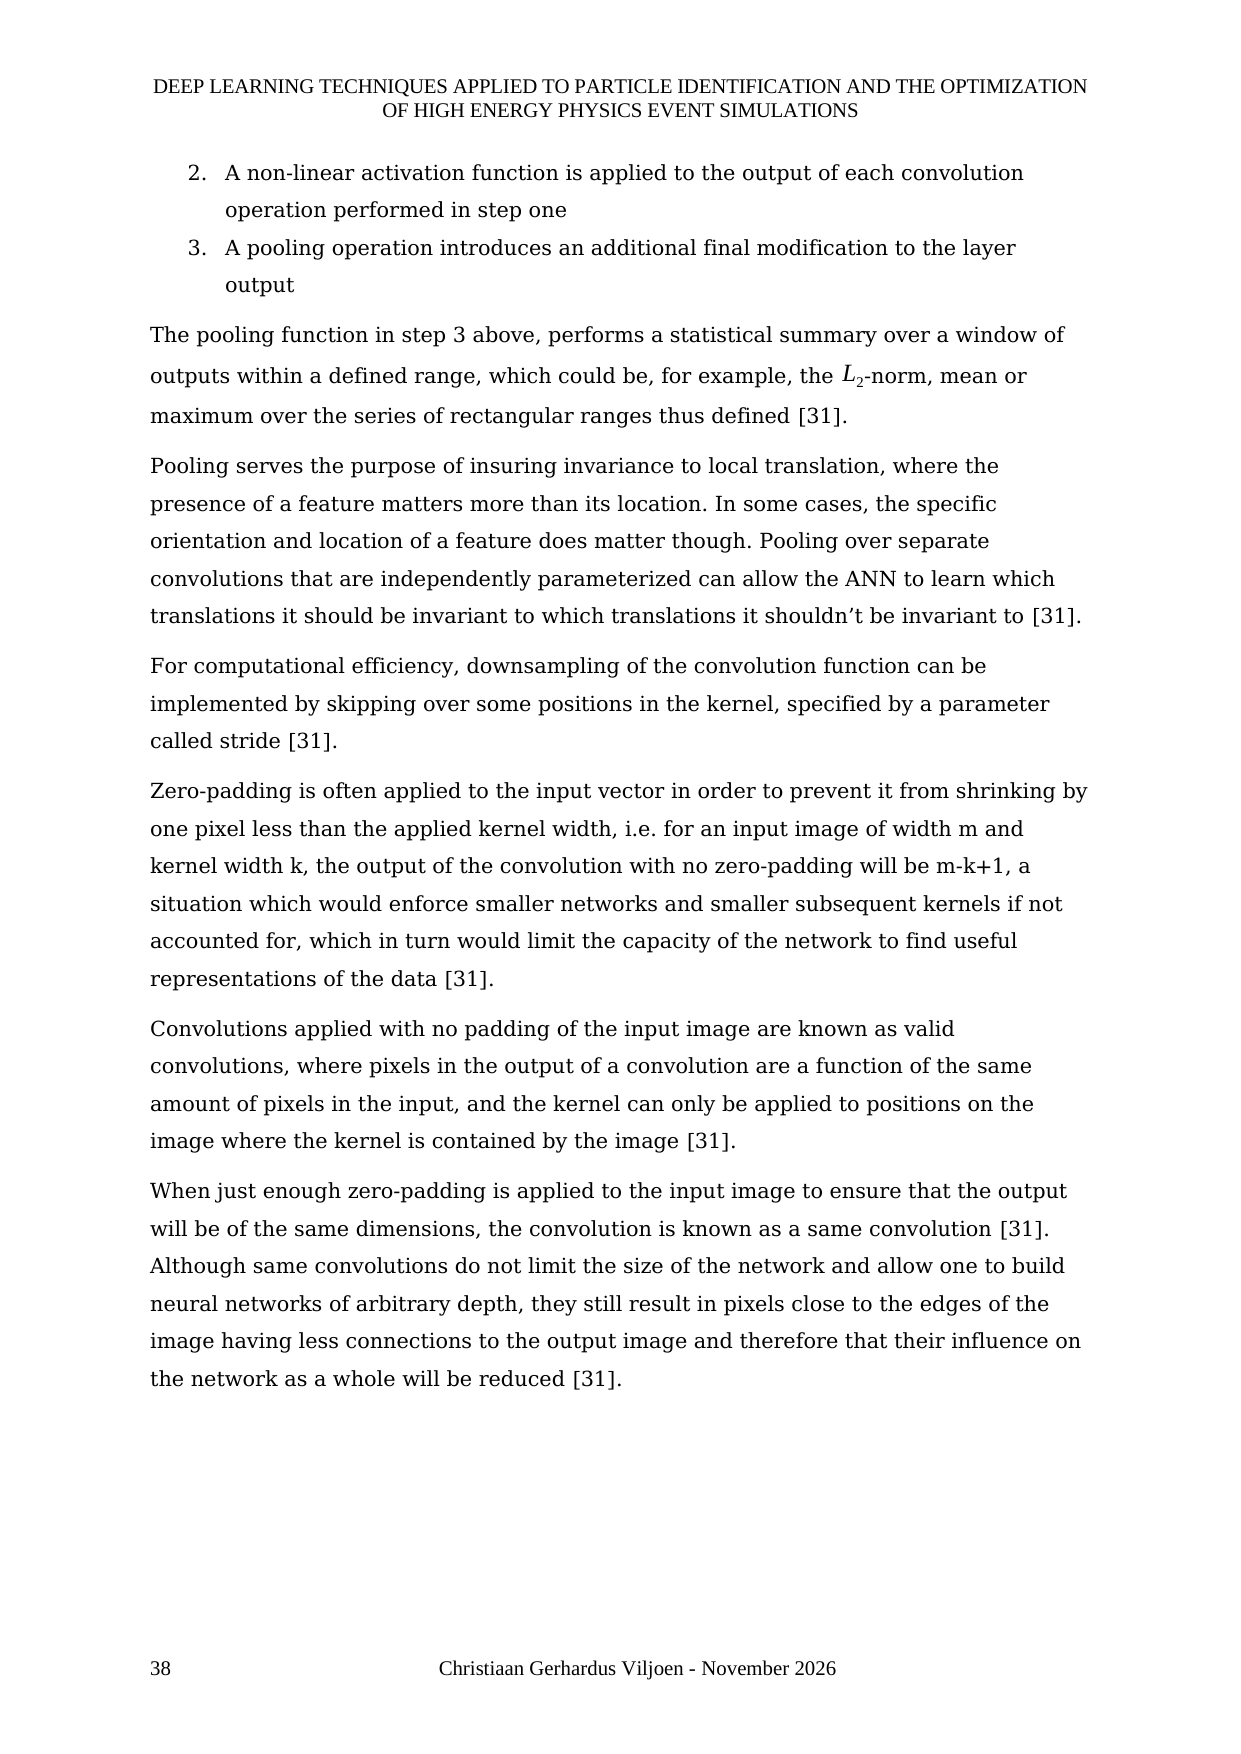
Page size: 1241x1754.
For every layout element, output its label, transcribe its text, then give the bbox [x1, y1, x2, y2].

text Zero-padding is often applied to the input vector in order to prevent it from shrinking by one pixel less than the applied kernel width, i.e. for an input image of width m and kernel width k, the output of the convolution with no zero-padding will be m-k+1, a situation which would enforce smaller networks and smaller subsequent kernels if not accounted for, which in turn would limit the capacity of the network to find useful representations of the data . [150, 778, 1090, 991]
text Convolutions applied with no padding of the input image are known as valid convolutions, where pixels in the output of a convolution are a function of the same amount of pixels in the input, and the kernel can only be applied to positions on the image where the kernel is contained by the image . [150, 1016, 1090, 1153]
text The pooling function in step 3 above, performs a statistical summary over a window of outputs within a defined range, which could be, for example, the -norm, mean or maximum over the series of rectangular ranges thus defined . [150, 322, 1090, 428]
text Pooling serves the purpose of insuring invariance to local translation, where the presence of a feature matters more than its location. In some cases, the specific orientation and location of a feature does matter though. Pooling over separate convolutions that are independently parameterized can allow the ANN to learn which translations it should be invariant to which translations it shouldn’t be invariant to . [150, 453, 1090, 628]
text When just enough zero-padding is applied to the input image to ensure that the output will be of the same dimensions, the convolution is known as a same convolution . Although same convolutions do not limit the size of the network and allow one to build neural networks of arbitrary depth, they still result in pixels close to the edges of the image having less connections to the output image and therefore that their influence on the network as a whole will be reduced . [150, 1178, 1090, 1391]
list A non-linear activation function is applied to the output of each convolution operation performed in step one [187, 159, 1090, 222]
list A pooling operation introduces an additional final modification to the layer output [187, 234, 1090, 297]
text For computational efficiency, downsampling of the convolution function can be implemented by skipping over some positions in the kernel, specified by a parameter called stride . [150, 653, 1090, 753]
